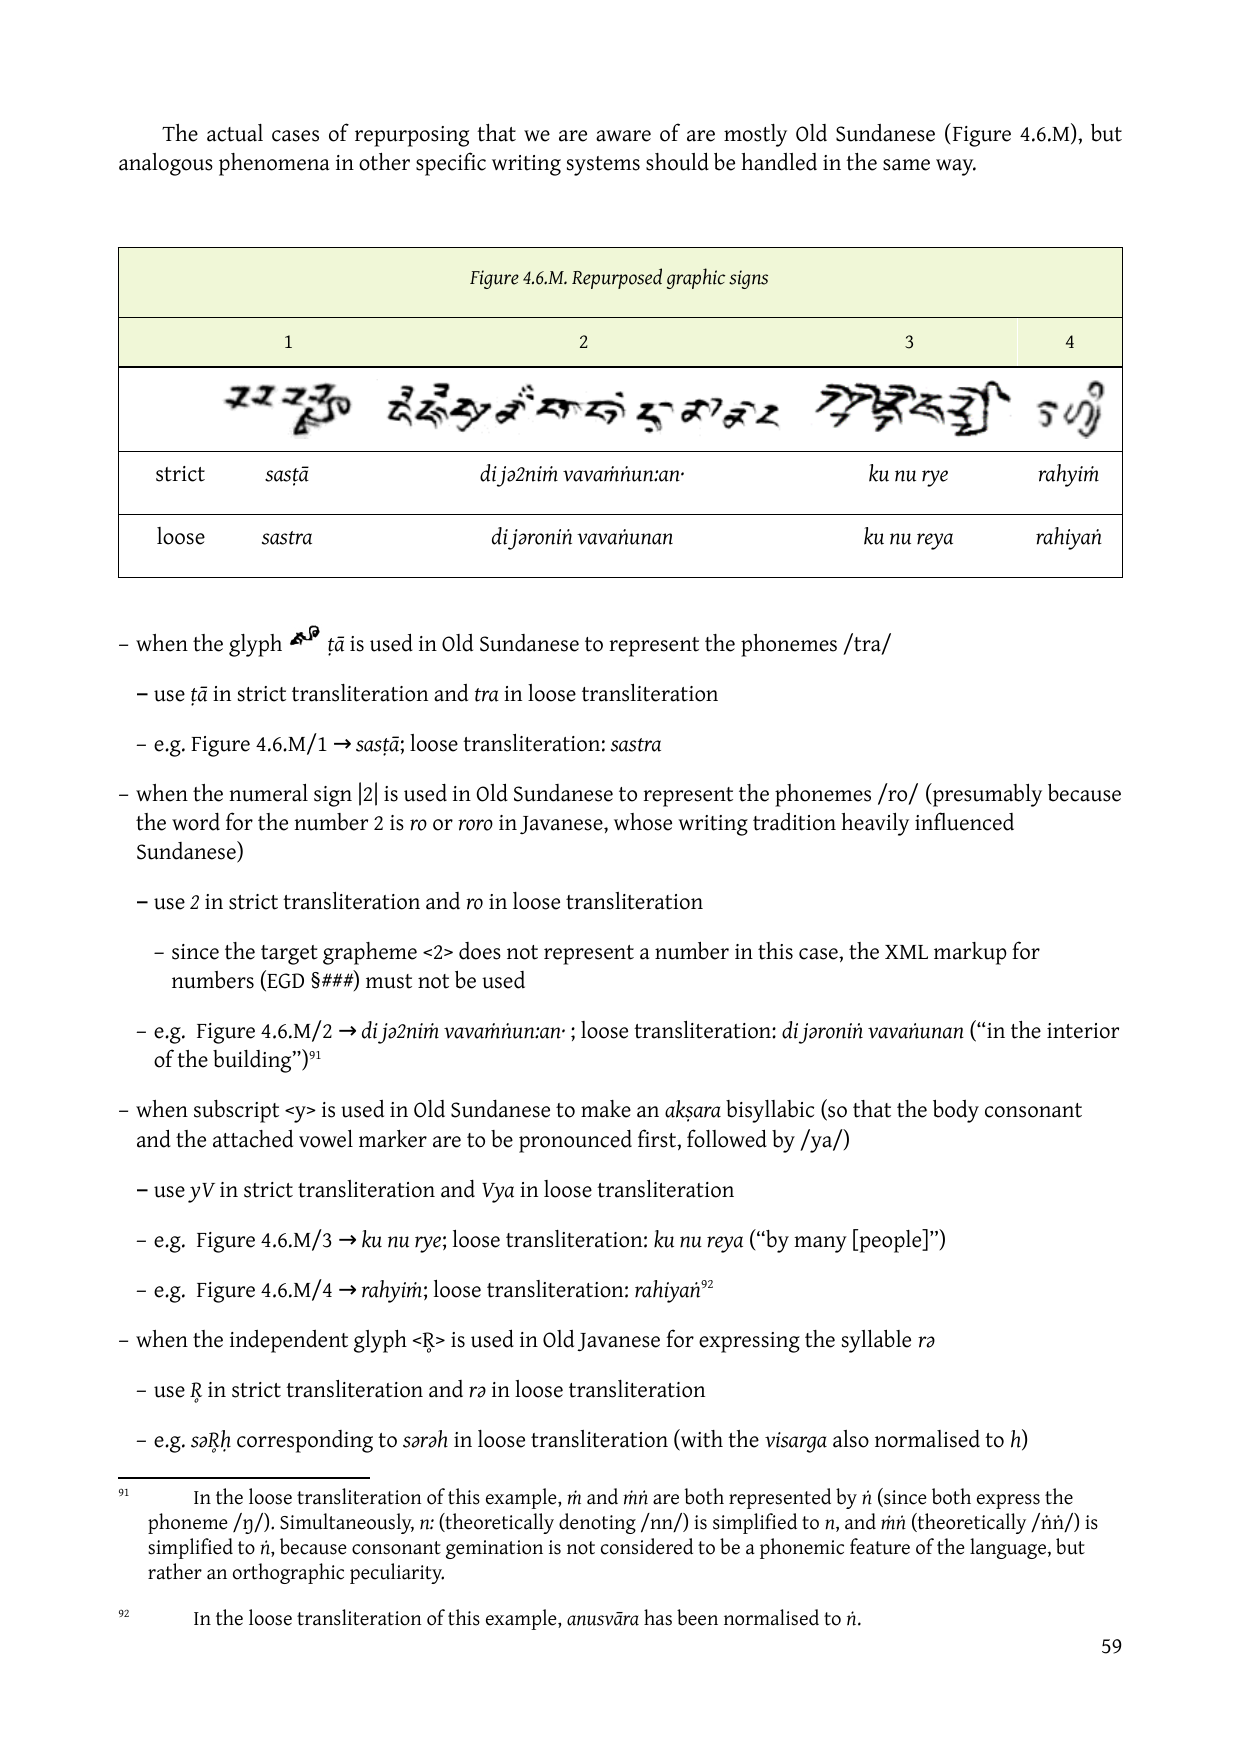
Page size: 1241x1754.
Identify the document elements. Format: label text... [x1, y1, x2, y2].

list e.g. sǝR̥ḥ corresponding to sǝrǝh in loose transliteration (with the visarga also normalised to h) [136, 1424, 1122, 1453]
table_cell [119, 318, 211, 366]
table_cell sasṭā [211, 452, 365, 514]
list use ṭā in strict transliteration and tra in loose transliteration [136, 678, 1122, 707]
table_cell [801, 368, 1017, 451]
list e.g. Figure 4.6.B/1 → sasṭā; loose transliteration: sastra [136, 728, 1122, 757]
list when the independent glyph <R̥> is used in Old Javanese for expressing the syllable rǝ [118, 1324, 1122, 1353]
picture [376, 379, 790, 439]
table_cell sastra [211, 515, 365, 577]
list e.g. Figure 4.6.B/2 → di jә2niṁ vavaṁṅun:an· ; loose transliteration: di jәroniṅ vavaṅunan (“in the interior of the building”) [136, 1015, 1122, 1074]
list e.g. Figure 4.6.B/3 → ku nu rye; loose transliteration: ku nu reya (“by many [people]”) [136, 1224, 1122, 1253]
table_cell 4 [1018, 318, 1122, 366]
table_cell di jәroniṅ vavaṅunan [365, 515, 801, 577]
list when the glyph ṭā is used in Old Sundanese to represent the phonemes /tra/ [118, 628, 1122, 657]
table_cell 2 [365, 318, 801, 366]
list use yV in strict transliteration and Vya in loose transliteration [136, 1174, 1122, 1203]
table_cell 3 [801, 318, 1017, 366]
table_cell [211, 368, 365, 451]
list when the numeral sign |2| is used in Old Sundanese to represent the phonemes /ro/ (presumably because the word for the number 2 is ro or roro in Javanese, whose writing tradition heavily influenced Sundanese) [118, 778, 1122, 865]
table_cell [119, 368, 211, 451]
list use R̥ in strict transliteration and rǝ in loose transliteration [136, 1374, 1122, 1403]
list e.g. Figure 4.6.B/4 → rahyiṁ; loose transliteration: rahiyaṅ [136, 1274, 1122, 1303]
picture [218, 379, 358, 439]
table_cell strict [119, 452, 211, 514]
table_cell di jә2niṁ vavaṁṅun:an· [365, 452, 801, 514]
table_cell [365, 368, 801, 451]
picture [1033, 379, 1107, 439]
list since the target grapheme <2> does not represent a number in this case, the XML markup for numbers (EGD §###) must not be used [153, 936, 1122, 994]
table_cell rahyiṁ [1018, 452, 1122, 514]
table_cell rahiyaṅ [1018, 515, 1122, 577]
table_cell [1018, 368, 1122, 451]
picture [807, 379, 1012, 439]
table_cell 1 [211, 318, 365, 366]
list when subscript <y> is used in Old Sundanese to make an akṣara bisyllabic (so that the body consonant and the attached vowel marker are to be pronounced first, followed by /ya/) [118, 1094, 1122, 1153]
list use 2 in strict transliteration and ro in loose transliteration [136, 886, 1122, 915]
table_cell ku nu reya [801, 515, 1017, 577]
table_cell loose [119, 515, 211, 577]
table_cell ku nu rye [801, 452, 1017, 514]
picture [287, 621, 322, 652]
text The actual cases of repurposing that we are aware of are mostly Old Sundanese (Figure 4.6.B), but analogous phenomena in other specific writing systems should be handled in the same way. [118, 118, 1122, 176]
